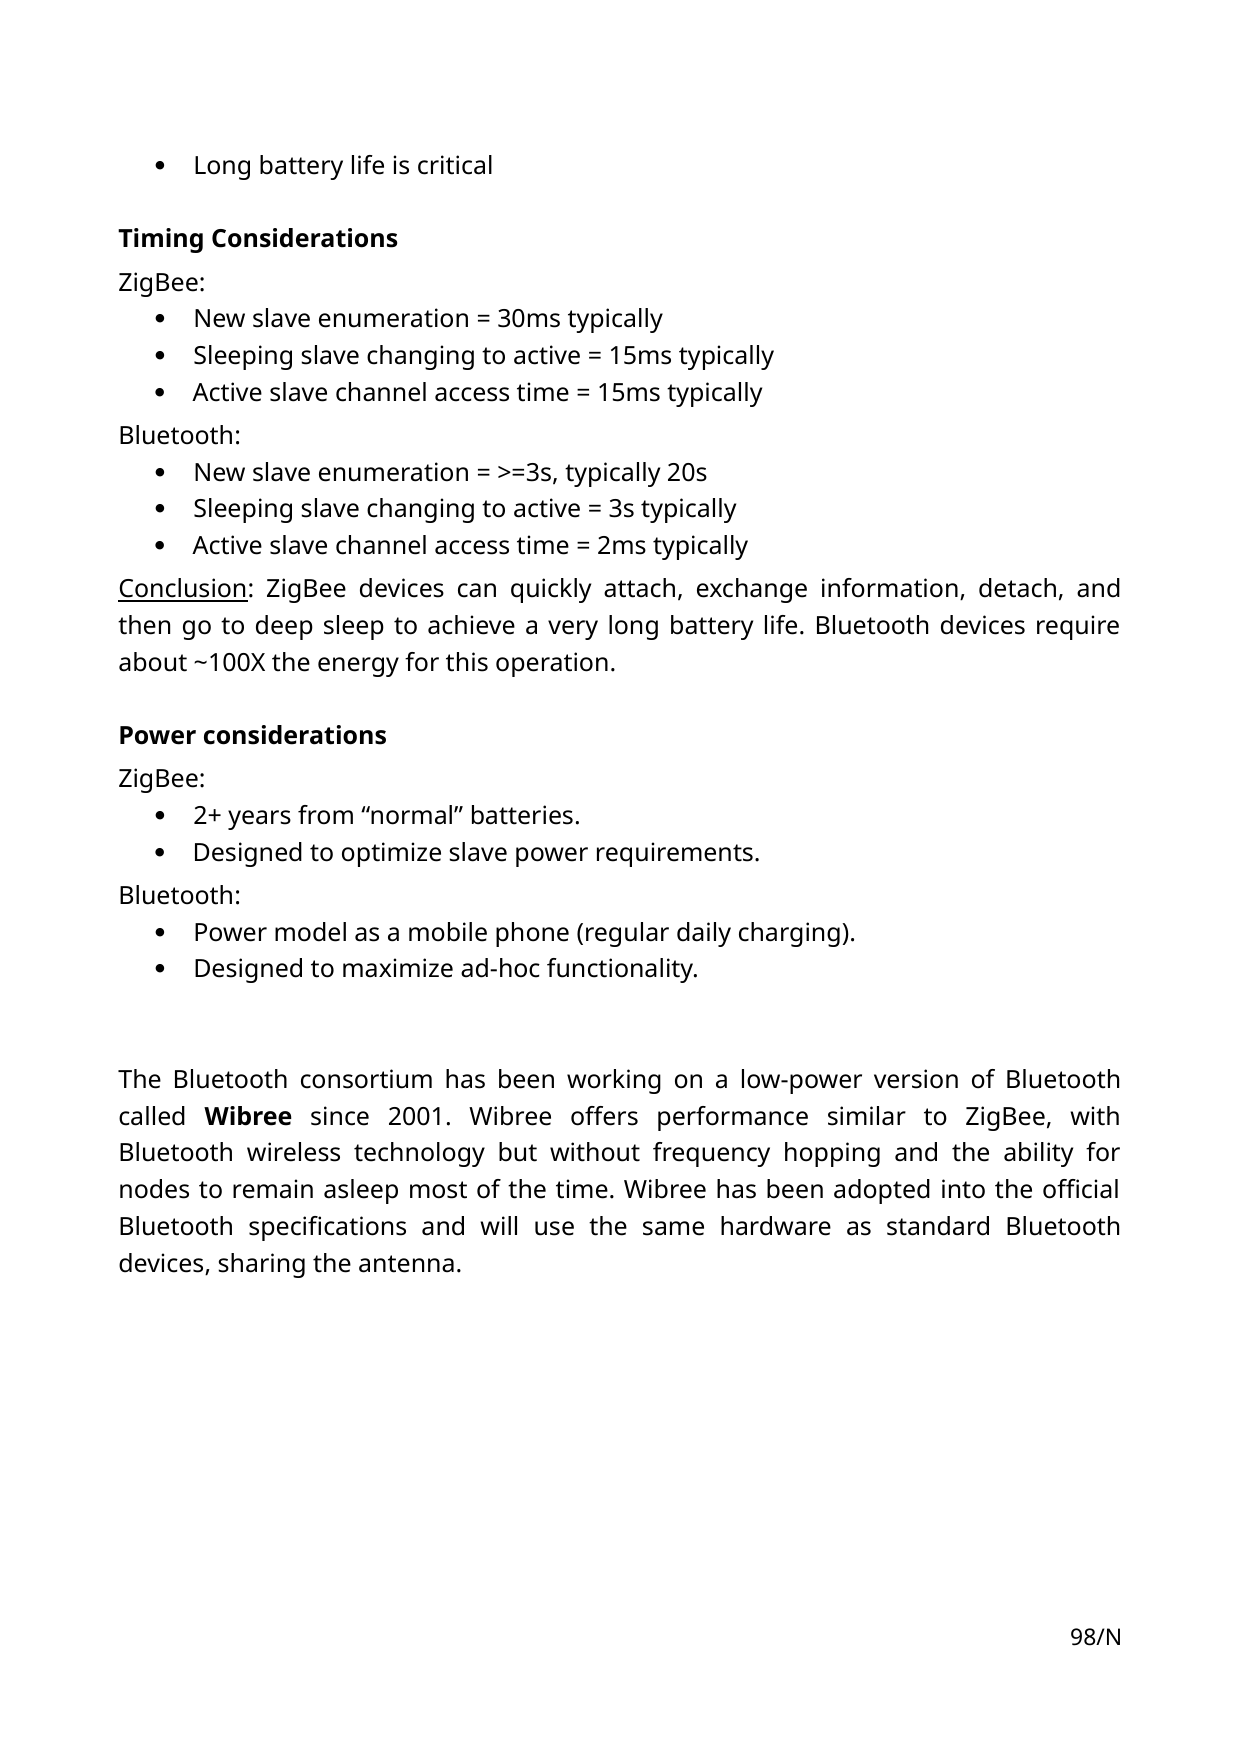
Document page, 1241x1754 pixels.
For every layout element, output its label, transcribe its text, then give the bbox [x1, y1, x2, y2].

list Designed to optimize slave power requirements. [155, 834, 1122, 868]
list New slave enumeration = >=3s, typically 20s [156, 454, 1122, 488]
list Sleeping slave changing to active = 15ms typically [156, 338, 1122, 372]
text Bluetooth: [118, 877, 1122, 912]
list Active slave channel access time = 2ms typically [155, 528, 1122, 562]
text The Bluetooth consortium has been working on a low-power version of Bluetooth called Wibree since 2001. Wibree offers performance similar to ZigBee, with Bluetooth wireless technology but without frequency hopping and the ability for nodes to remain asleep most of the time. Wibree has been adopted into the official Bluetooth specifications and will use the same hardware as standard Bluetooth devices, sharing the antenna. [118, 1061, 1122, 1279]
text ZigBee: [118, 264, 1122, 298]
text Conclusion: ZigBee devices can quickly attach, exchange information, detach, and then go to deep sleep to achieve a very long battery life. Bluetooth devices require about ~100X the energy for this operation. [118, 571, 1122, 678]
text Timing Considerations [118, 221, 1122, 255]
text Bluetooth: [118, 417, 1122, 452]
list New slave enumeration = 30ms typically [156, 301, 1122, 335]
list Active slave channel access time = 15ms typically [155, 374, 1122, 408]
list 2+ years from “normal” batteries. [156, 798, 1122, 832]
list Long battery life is critical [156, 148, 1122, 182]
list Designed to maximize ad-hoc functionality. [156, 951, 1122, 985]
text Power considerations [118, 718, 1122, 752]
text ZigBee: [118, 761, 1122, 795]
list Power model as a mobile phone (regular daily charging). [156, 914, 1122, 948]
list Sleeping slave changing to active = 3s typically [156, 491, 1122, 525]
